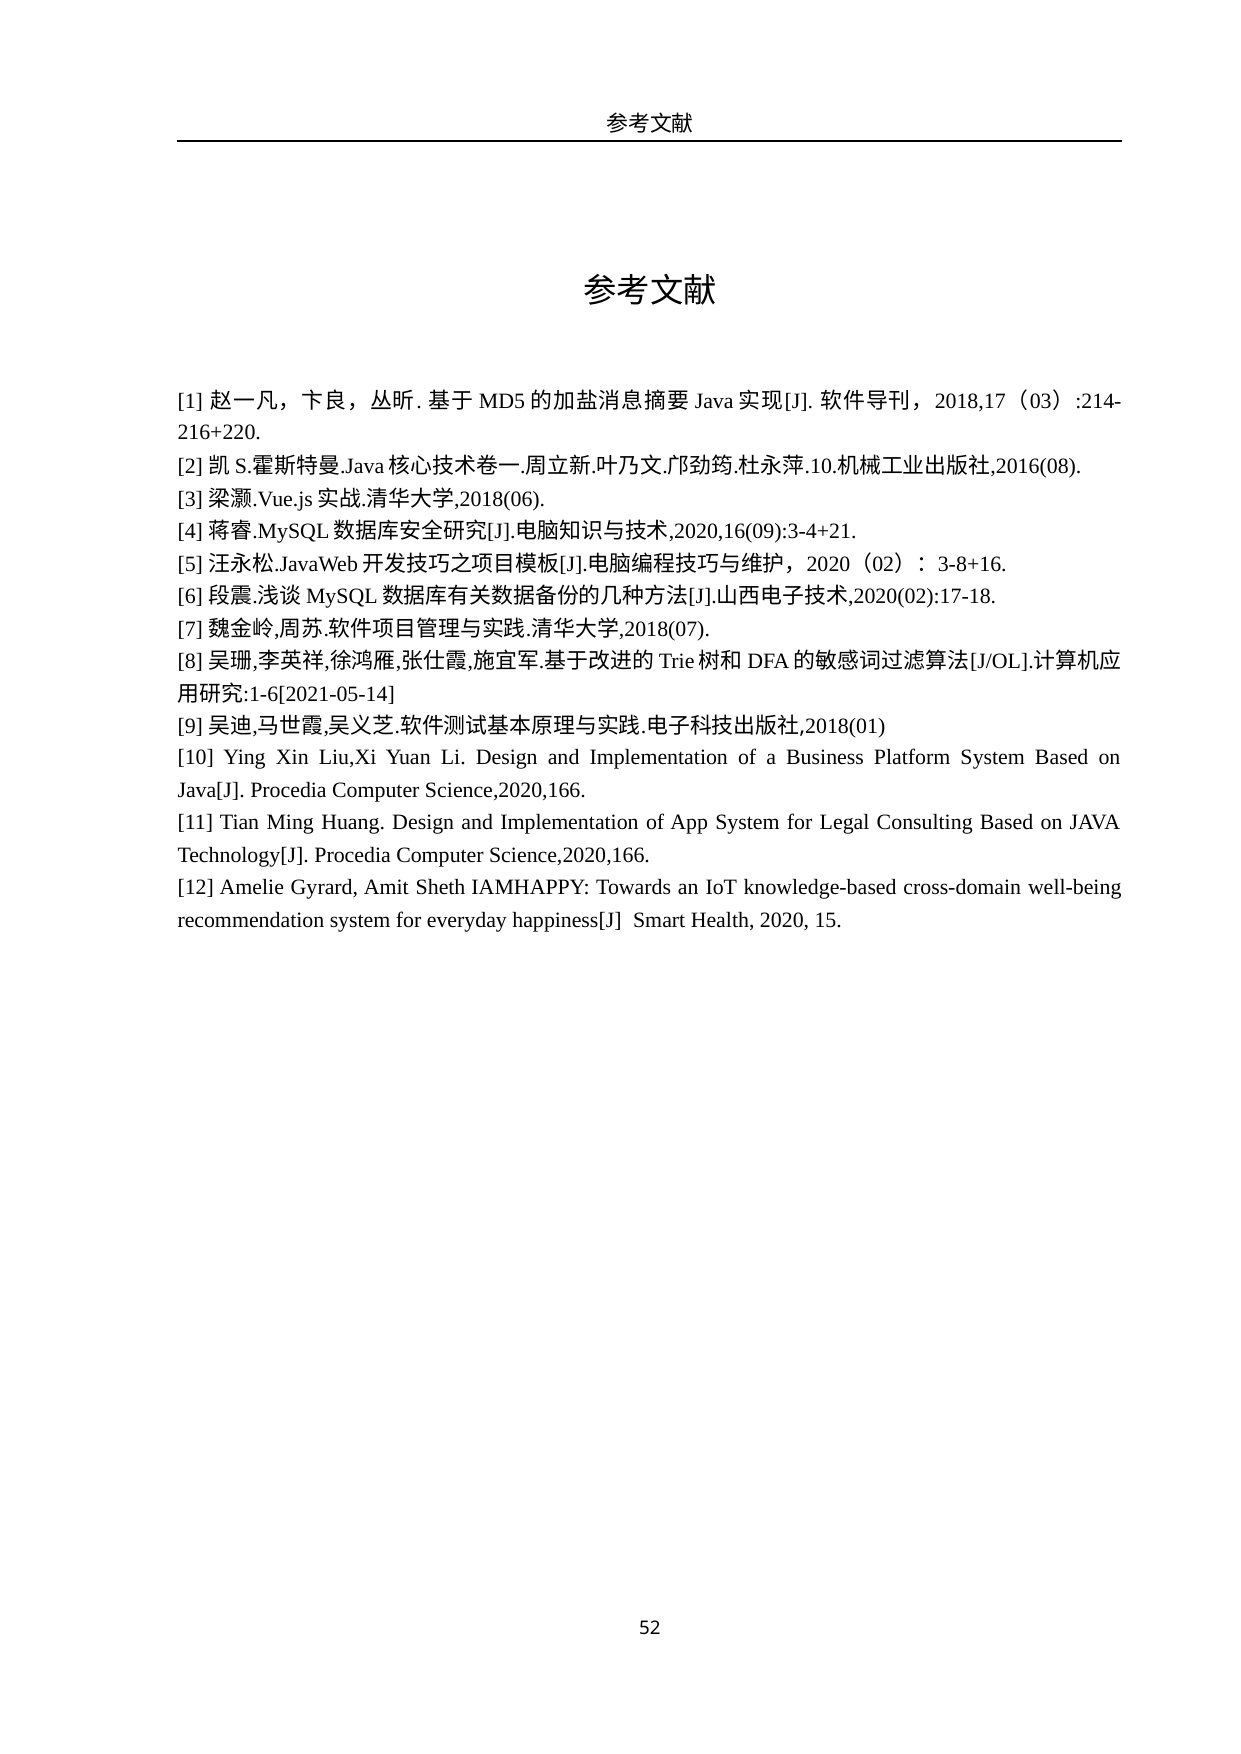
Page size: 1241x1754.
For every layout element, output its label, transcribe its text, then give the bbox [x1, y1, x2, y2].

text [4] 蒋睿.MySQL数据库安全研究[J].电脑知识与技术,2020,16(09):3-4+21. [177, 513, 1122, 545]
text [10] Ying Xin Liu,Xi Yuan Li. Design and Implementation of a Business Platform System Based on Java[J]. Procedia Computer Science,2020,166. [177, 740, 1122, 805]
text [7] 魏金岭,周苏.软件项目管理与实践.清华大学,2018(07). [177, 610, 1122, 643]
text 参考文献 [177, 255, 1122, 320]
text [2] 凯S.霍斯特曼.Java核心技术卷一.周立新.叶乃文.邝劲筠.杜永萍.10.机械工业出版社,2016(08). [177, 448, 1122, 480]
text [5] 汪永松.JavaWeb开发技巧之项目模板[J].电脑编程技巧与维护，2020（02）：3-8+16. [177, 545, 1122, 578]
text [8] 吴珊,李英祥,徐鸿雁,张仕霞,施宜军.基于改进的Trie树和DFA的敏感词过滤算法[J/OL].计算机应用研究:1-6[2021-05-14] [177, 643, 1122, 708]
text [9] 吴迪,马世霞,吴义芝.软件测试基本原理与实践.电子科技出版社,2018(01) [177, 708, 1122, 740]
text [11] Tian Ming Huang. Design and Implementation of App System for Legal Consulting Based on JAVA Technology[J]. Procedia Computer Science,2020,166. [177, 805, 1122, 870]
text [12] Amelie Gyrard, Amit Sheth IAMHAPPY: Towards an IoT knowledge-based cross-domain well-being recommendation system for everyday happiness[J] Smart Health, 2020, 15. [177, 870, 1122, 935]
text [6] 段震.浅谈MySQL数据库有关数据备份的几种方法[J].山西电子技术,2020(02):17-18. [177, 578, 1122, 610]
text [1] 赵一凡，卞良，丛昕. 基于MD5的加盐消息摘要Java实现[J]. 软件导刊，2018,17（03）:214-216+220. [177, 383, 1122, 448]
text [3] 梁灏.Vue.js实战.清华大学,2018(06). [177, 480, 1122, 513]
